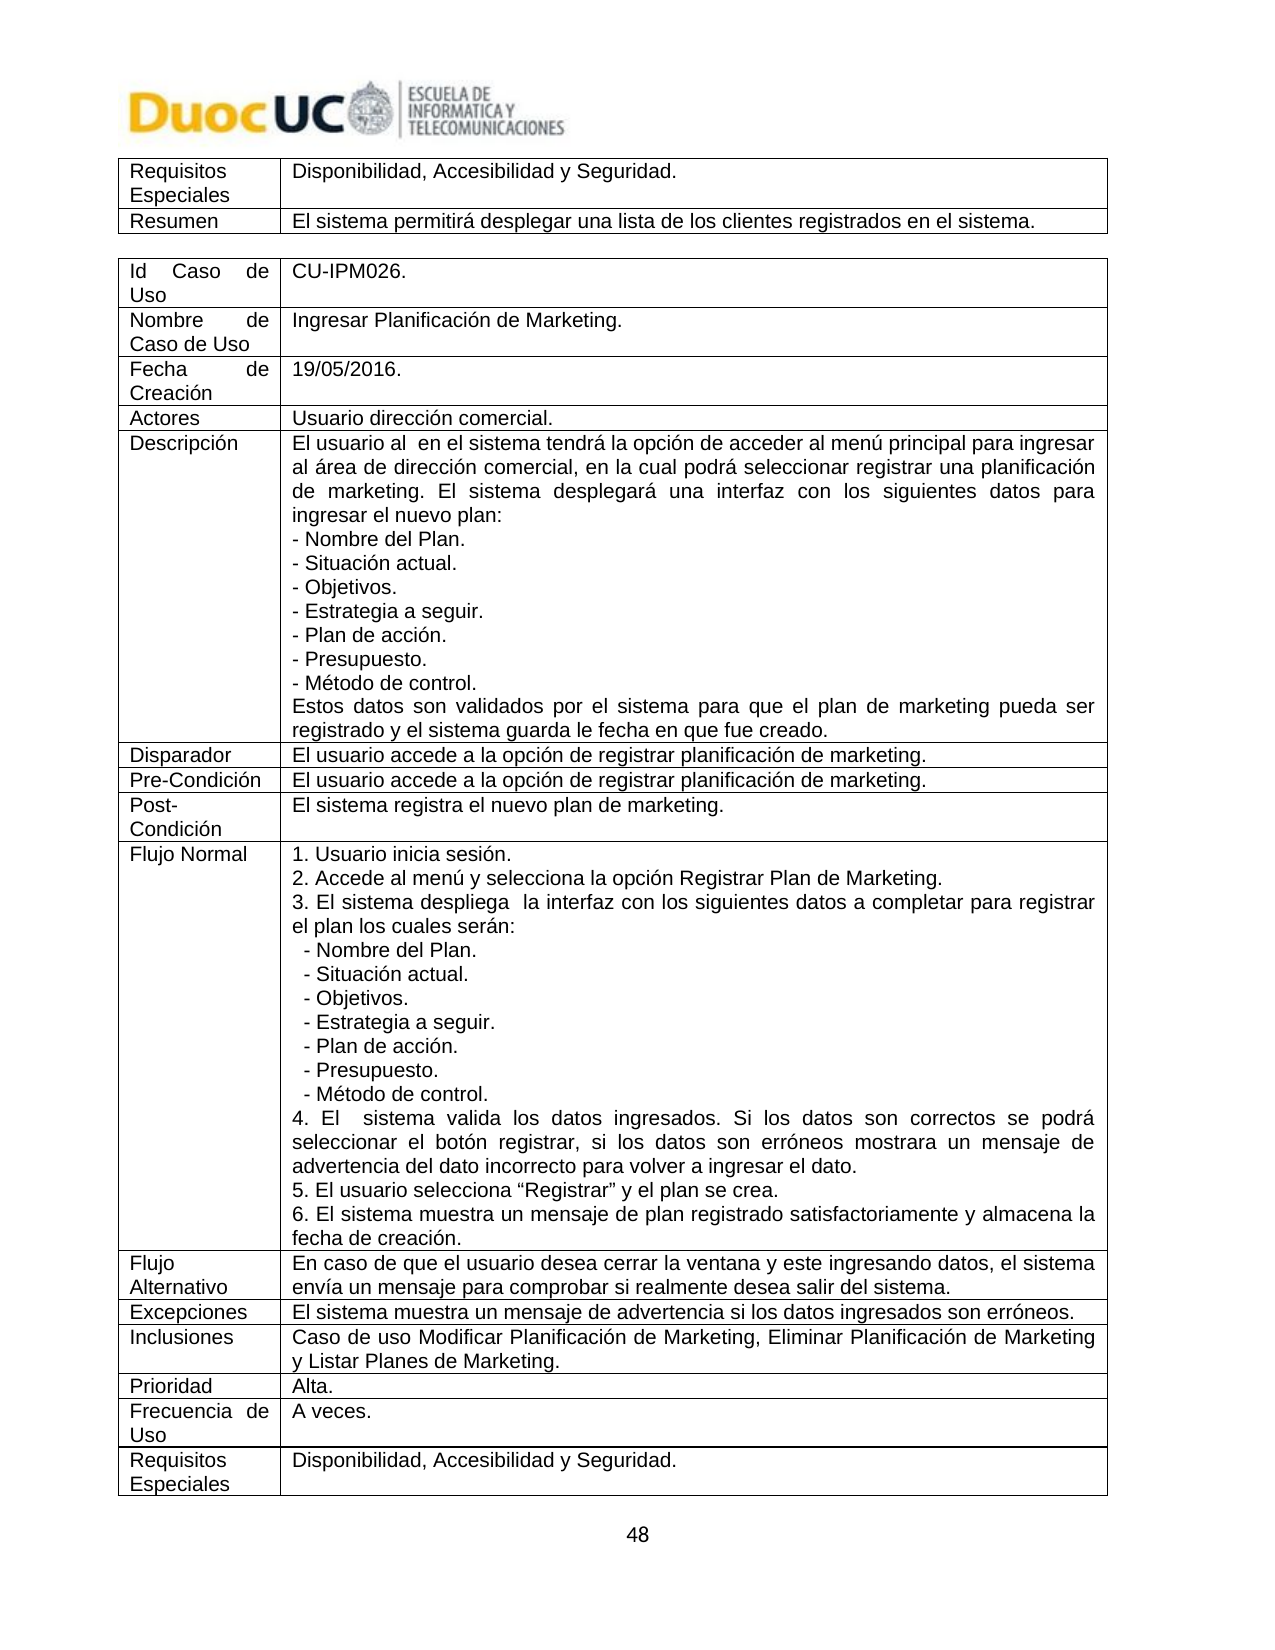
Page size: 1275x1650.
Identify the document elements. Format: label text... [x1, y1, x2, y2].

table_cell En caso de que el usuario desea cerrar la ventana y este ingresando datos, el sistema envía un mensaje para comprobar si realmente desea salir del sistema. [281, 1251, 1107, 1298]
table_cell 19/05/2016. [281, 357, 1107, 405]
table_cell El sistema muestra un mensaje de advertencia si los datos ingresados son erróneos. [281, 1300, 1107, 1323]
table_cell Usuario dirección comercial. [281, 406, 1107, 430]
table_cell Disponibilidad, Accesibilidad y Seguridad. [281, 159, 1107, 208]
table_cell El sistema registra el nuevo plan de marketing. [281, 793, 1107, 841]
table_cell Inclusiones [119, 1325, 280, 1372]
table_header CU-IPM026. [281, 259, 1107, 307]
picture [118, 59, 589, 158]
table_cell Resumen [119, 209, 280, 233]
table_cell Fecha de Creación [119, 357, 280, 405]
table_cell Nombre de Caso de Uso [119, 308, 280, 356]
table_cell A veces. [281, 1399, 1107, 1446]
table_cell Descripción [119, 431, 280, 742]
table_cell Requisitos Especiales [119, 1448, 280, 1495]
table_cell Pre-Condición [119, 768, 280, 792]
table_cell Ingresar Planificación de Marketing. [281, 308, 1107, 356]
table_cell Disparador [119, 743, 280, 767]
table_header Id Caso de Uso [119, 259, 280, 307]
table_cell Caso de uso Modificar Planificación de Marketing, Eliminar Planificación de Marketing y Listar Planes de Marketing. [281, 1325, 1107, 1372]
table_cell Actores [119, 406, 280, 430]
table_cell Requisitos Especiales [119, 159, 280, 208]
table_cell Flujo Alternativo [119, 1251, 280, 1298]
table_cell Excepciones [119, 1300, 280, 1323]
table_cell El sistema permitirá desplegar una lista de los clientes registrados en el sistema. [281, 209, 1107, 233]
table_cell Post-Condición [119, 793, 280, 841]
table_cell Prioridad [119, 1374, 280, 1397]
table_cell Flujo Normal [119, 842, 280, 1249]
table_cell El usuario al en el sistema tendrá la opción de acceder al menú principal para ingresar al área de dirección comercial, en la cual podrá seleccionar registrar una planificación de marketing. El sistema desplegará una interfaz con los siguientes datos para ingresar el nuevo plan: - Nombre del Plan. - Situación actual. - Objetivos. - Estrategia a seguir. - Plan de acción. - Presupuesto. - Método de control. Estos datos son validados por el sistema para que el plan de marketing pueda ser registrado y el sistema guarda le fecha en que fue creado. [281, 431, 1107, 742]
table_cell Frecuencia de Uso [119, 1399, 280, 1446]
table_cell El usuario accede a la opción de registrar planificación de marketing. [281, 743, 1107, 767]
table_cell El usuario accede a la opción de registrar planificación de marketing. [281, 768, 1107, 792]
table_cell Disponibilidad, Accesibilidad y Seguridad. [281, 1448, 1107, 1495]
table_cell Alta. [281, 1374, 1107, 1397]
table_cell 1. Usuario inicia sesión. 2. Accede al menú y selecciona la opción Registrar Plan de Marketing. 3. El sistema despliega la interfaz con los siguientes datos a completar para registrar el plan los cuales serán: - Nombre del Plan. - Situación actual. - Objetivos. - Estrategia a seguir. - Plan de acción. - Presupuesto. - Método de control. 4. El sistema valida los datos ingresados. Si los datos son correctos se podrá seleccionar el botón registrar, si los datos son erróneos mostrara un mensaje de advertencia del dato incorrecto para volver a ingresar el dato. 5. El usuario selecciona “Registrar” y el plan se crea. 6. El sistema muestra un mensaje de plan registrado satisfactoriamente y almacena la fecha de creación. [281, 842, 1107, 1249]
